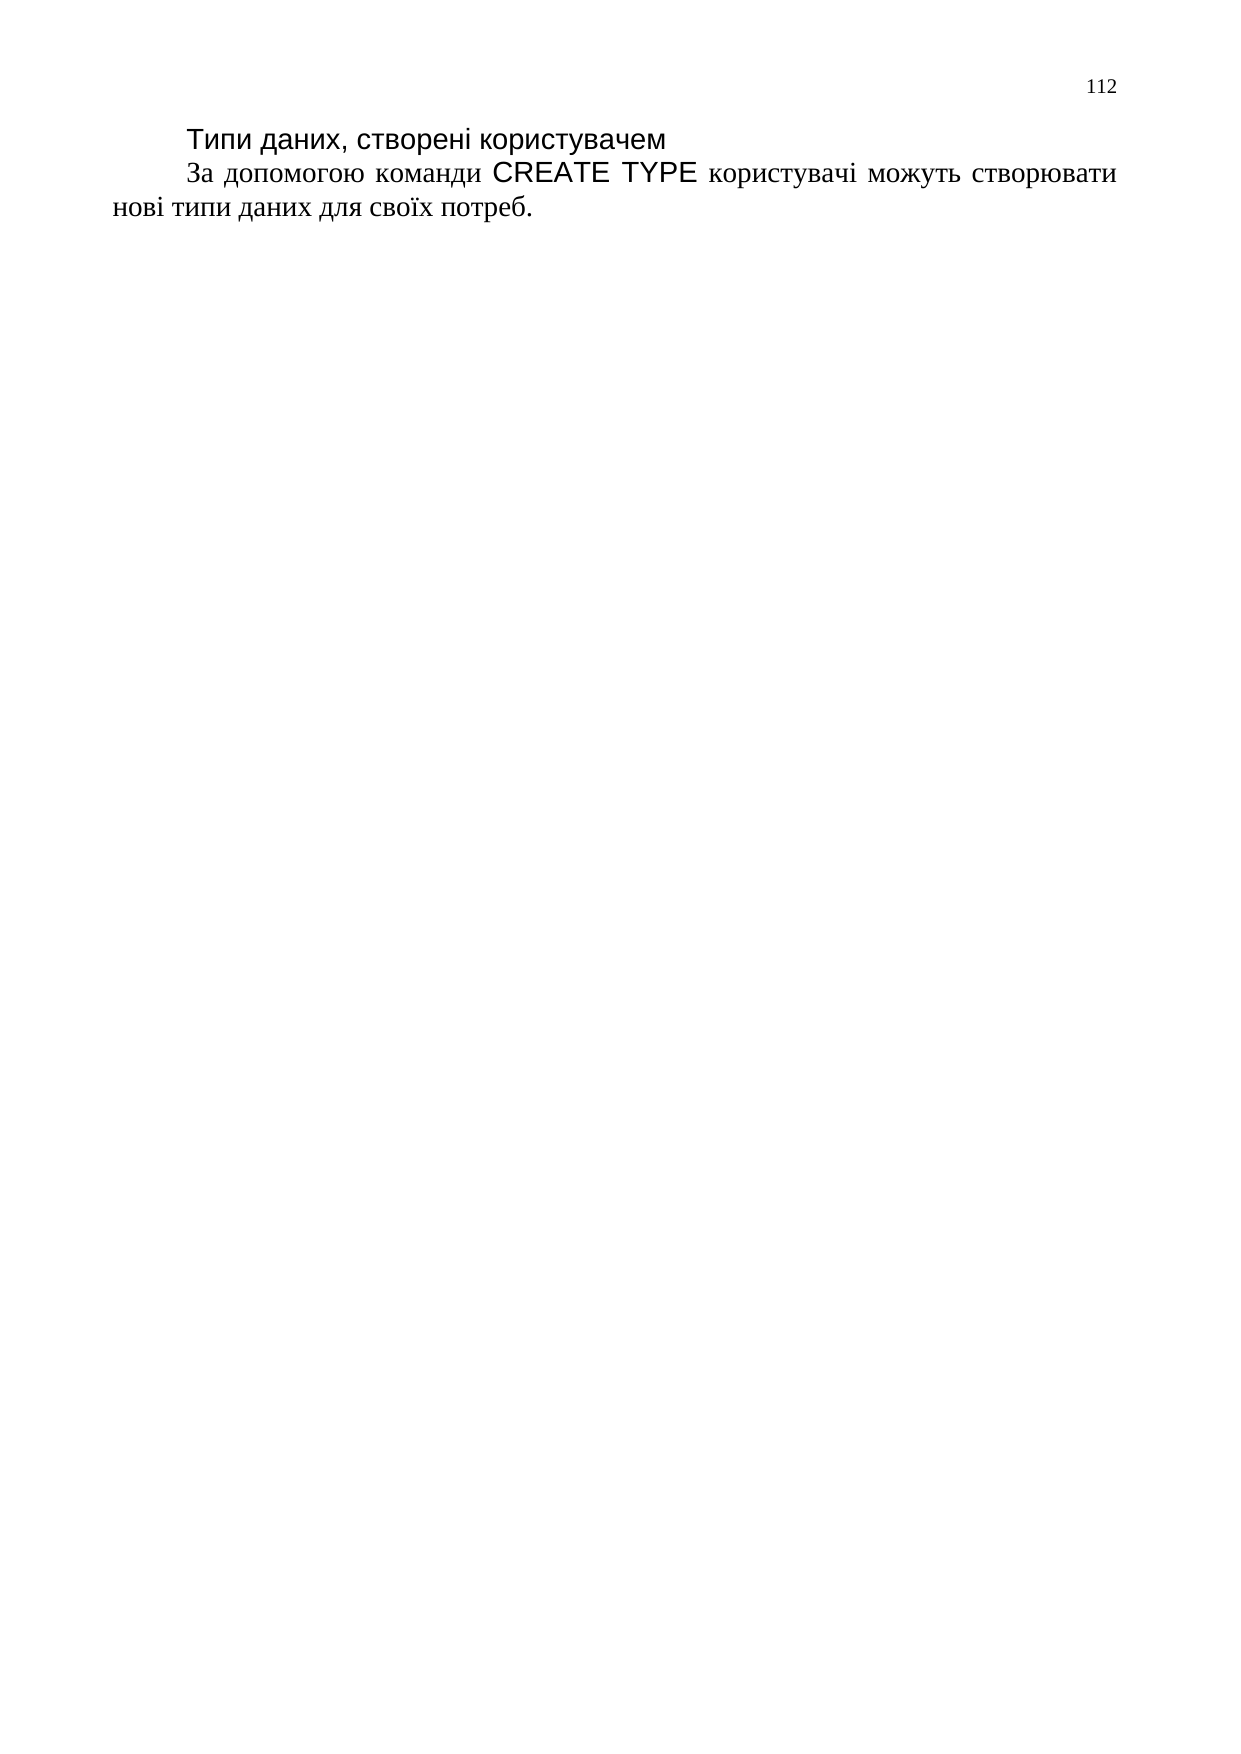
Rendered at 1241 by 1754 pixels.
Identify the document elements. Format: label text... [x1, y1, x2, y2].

text За допомогою команди CREATE TYPE користувачі можуть створювати нові типи даних для своїх потреб. [112, 156, 1117, 223]
text Типи даних, створені користувачем [112, 122, 1117, 156]
